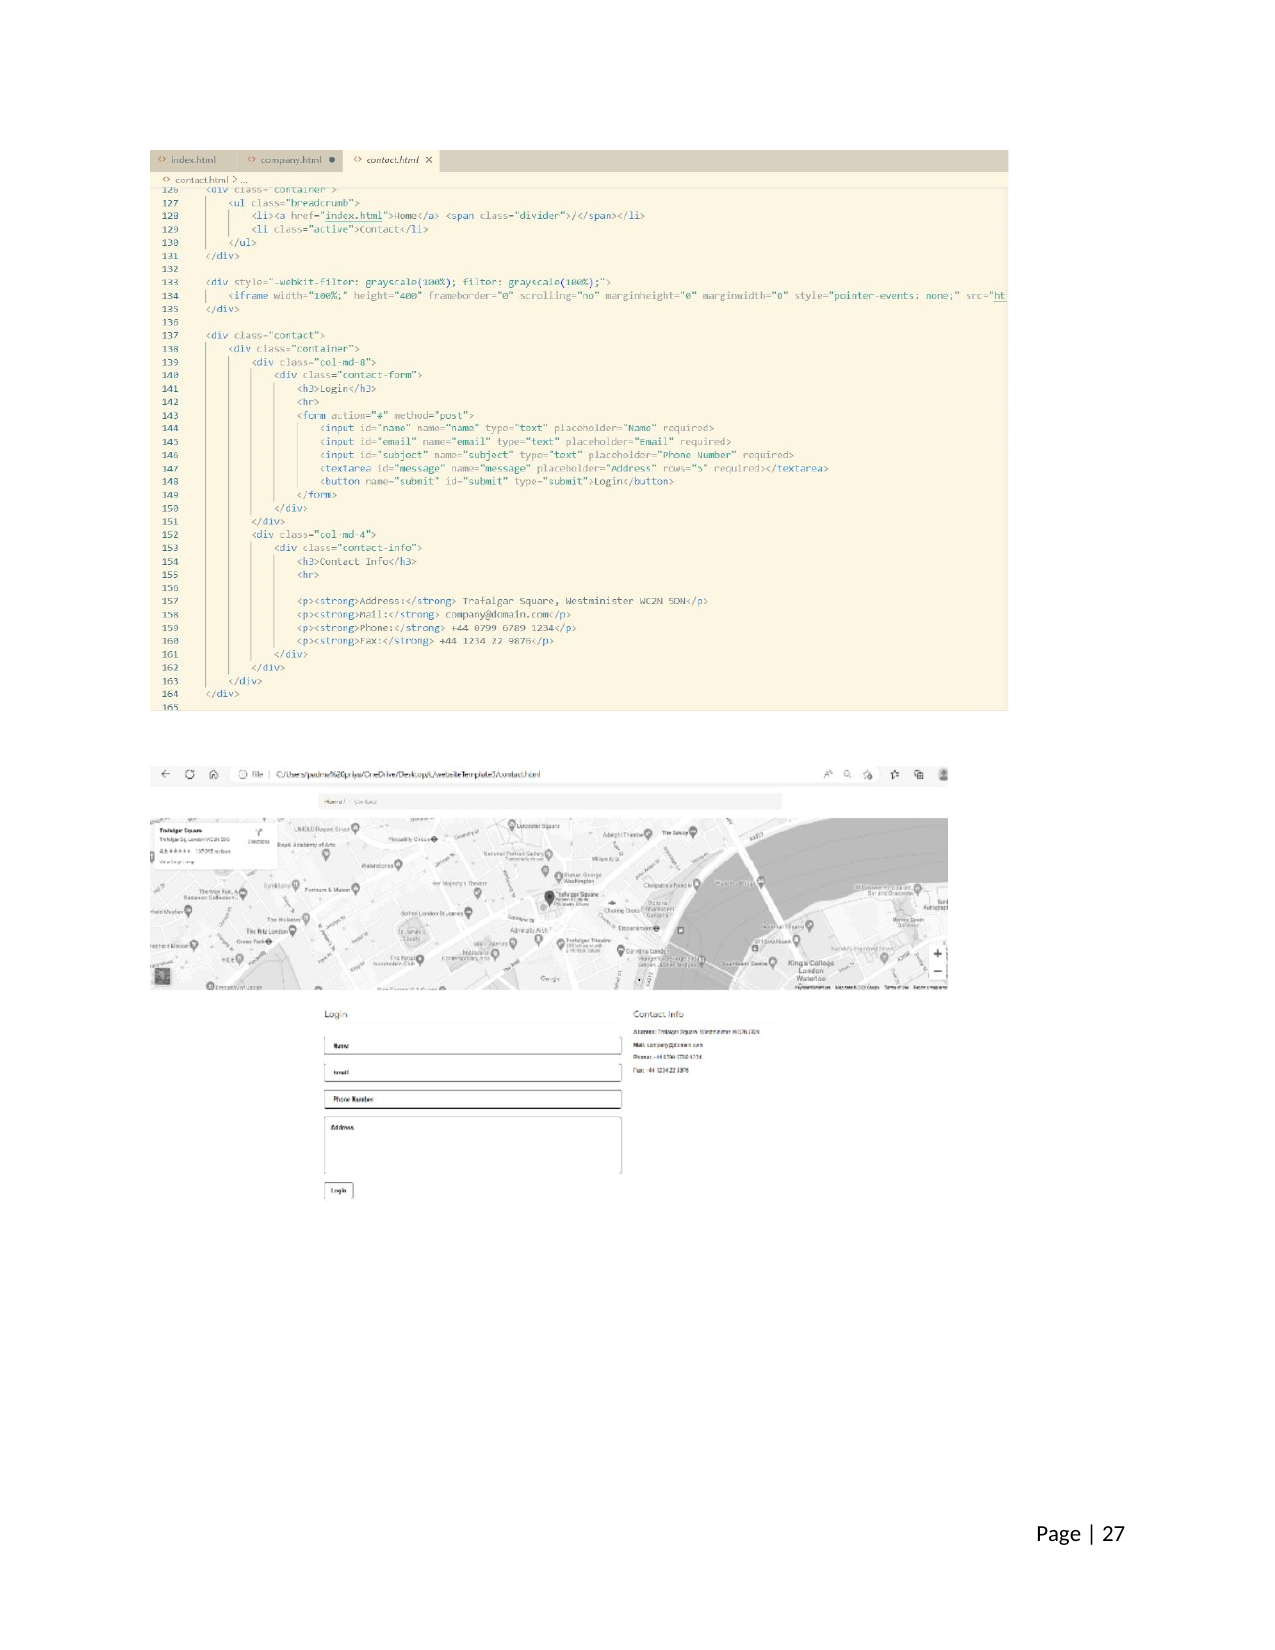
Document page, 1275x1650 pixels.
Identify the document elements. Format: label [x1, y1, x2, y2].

picture [150, 150, 1009, 711]
picture [150, 766, 948, 1212]
